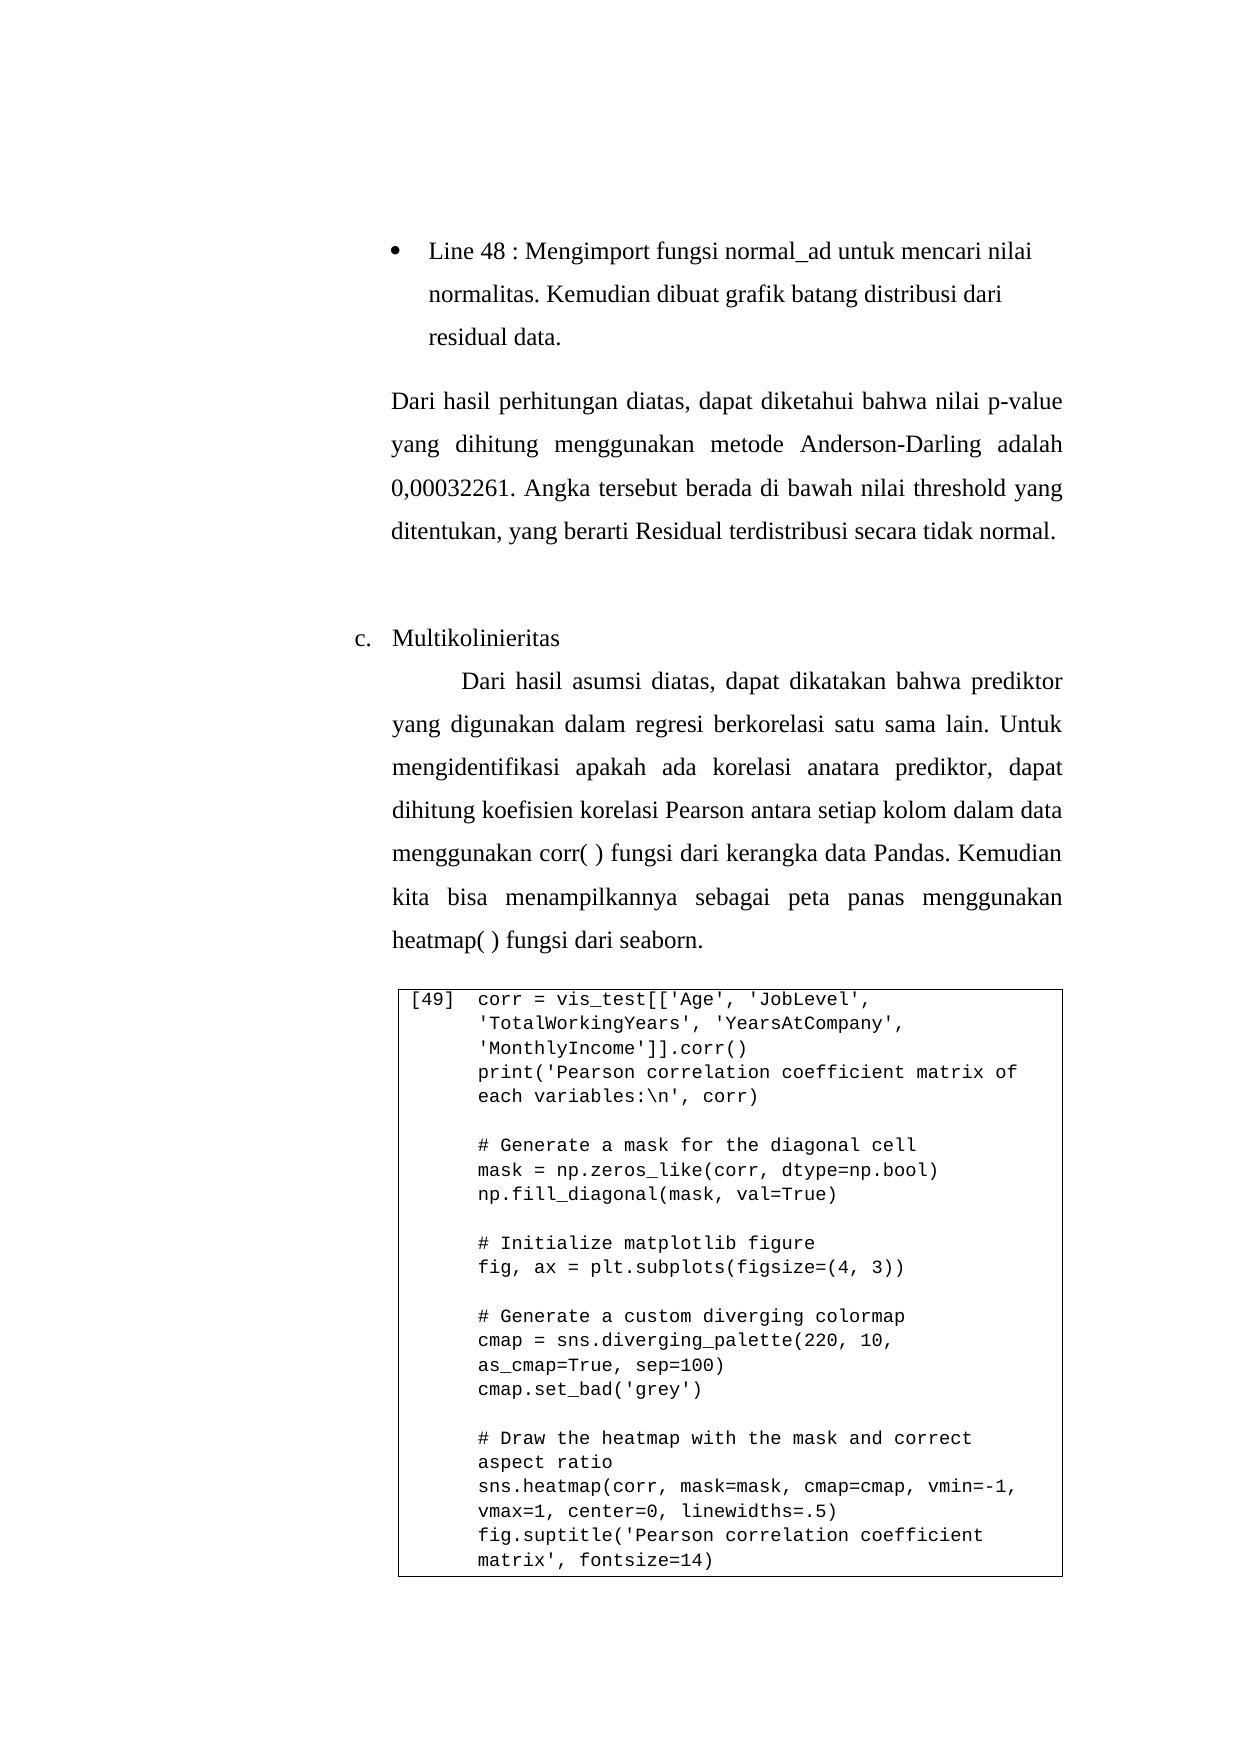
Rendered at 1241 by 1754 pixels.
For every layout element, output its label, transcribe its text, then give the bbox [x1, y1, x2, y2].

table_header [49] [399, 990, 466, 1576]
list Line 48 : Mengimport fungsi normal_ad untuk mencari nilai normalitas. Kemudian dibuat grafik batang distribusi dari residual data. [391, 236, 1063, 351]
list Dari hasil asumsi diatas, dapat dikatakan bahwa prediktor yang digunakan dalam regresi berkorelasi satu sama lain. Untuk mengidentifikasi apakah ada korelasi anatara prediktor, dapat dihitung koefisien korelasi Pearson antara setiap kolom dalam data menggunakan corr( ) fungsi dari kerangka data Pandas. Kemudian kita bisa menampilkannya sebagai peta panas menggunakan heatmap( ) fungsi dari seaborn. [392, 666, 1063, 953]
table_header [466, 990, 1062, 1576]
list Multikolinieritas [354, 623, 1063, 652]
text Dari hasil perhitungan diatas, dapat diketahui bahwa nilai p-value yang dihitung menggunakan metode Anderson-Darling adalah 0,00032261. Angka tersebut berada di bawah nilai threshold yang ditentukan, yang berarti Residual terdistribusi secara tidak normal. [391, 386, 1063, 544]
